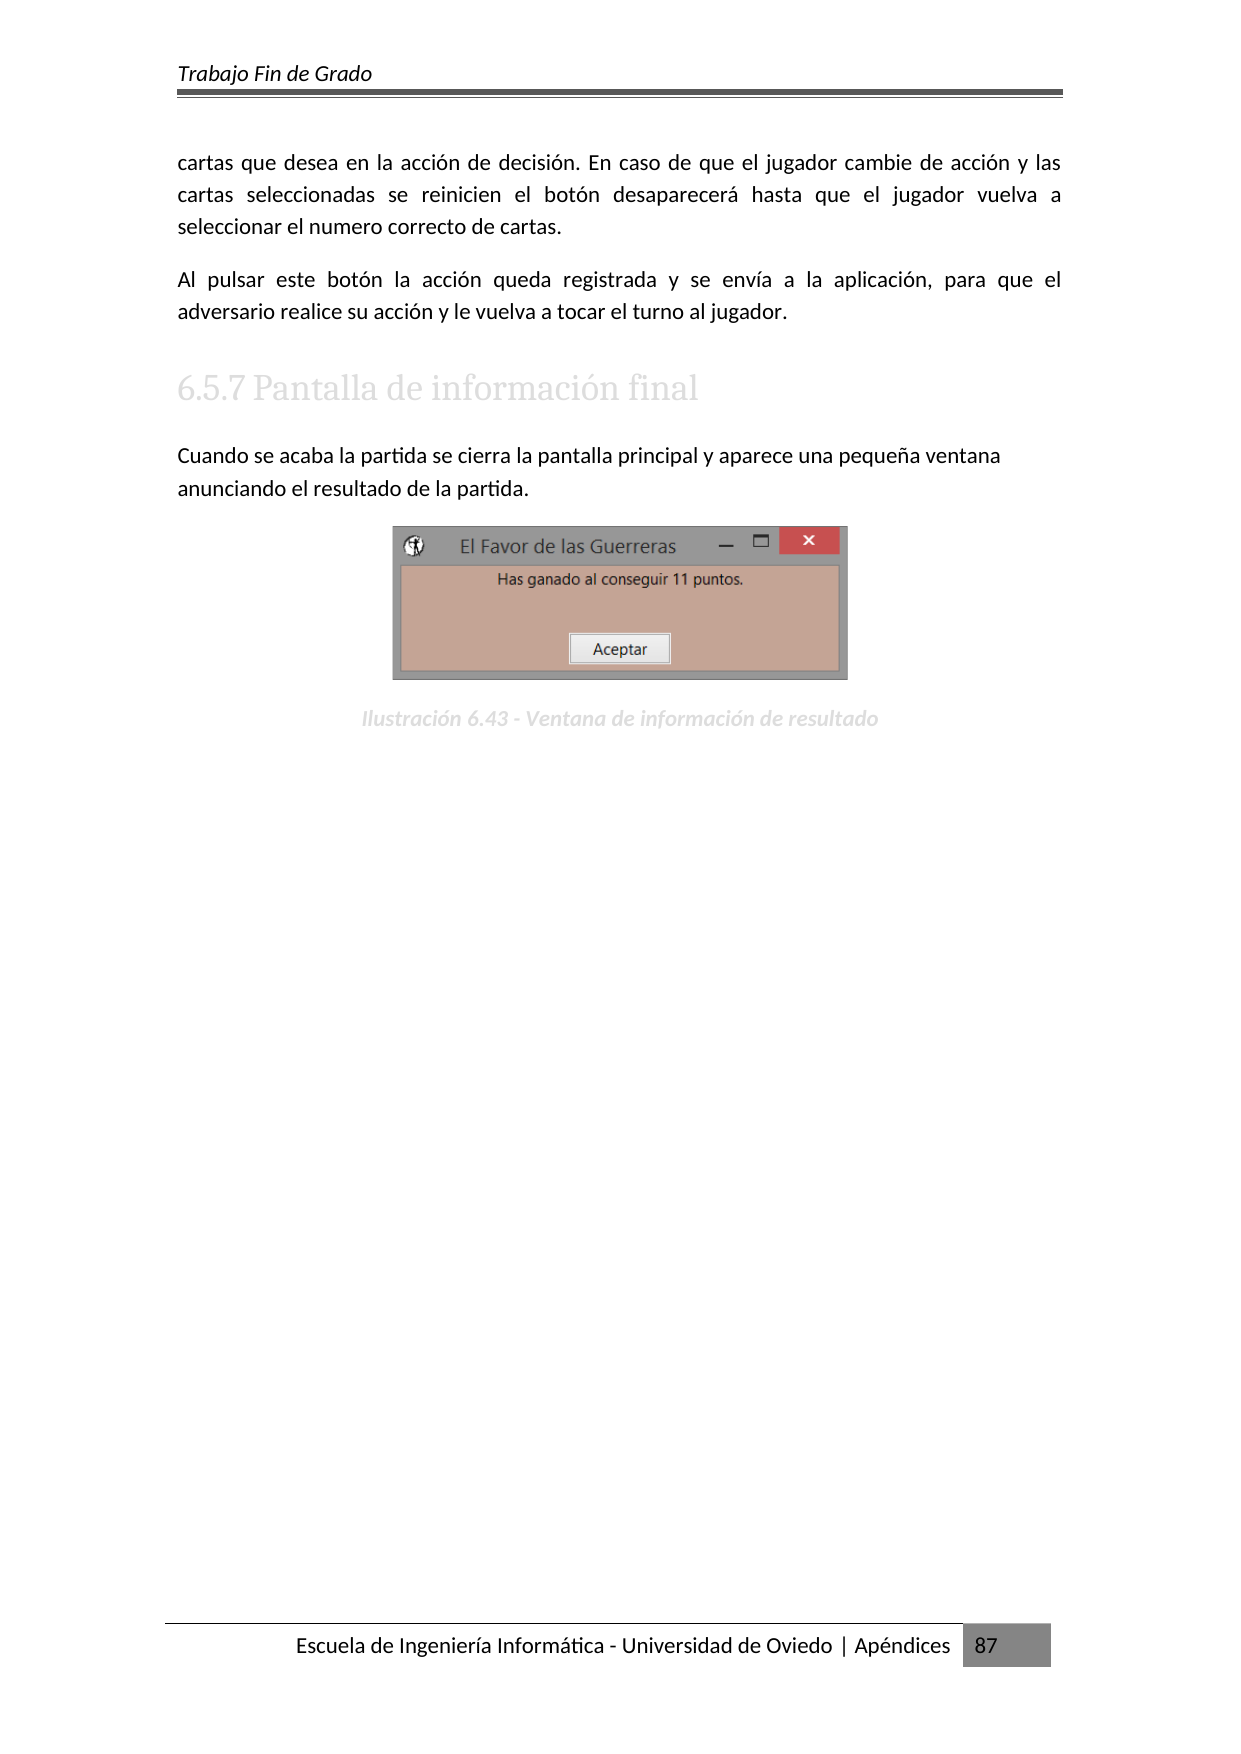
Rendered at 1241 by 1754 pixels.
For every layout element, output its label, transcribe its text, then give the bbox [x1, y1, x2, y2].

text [177, 148, 1063, 240]
subtitle Pantalla de información final [177, 367, 1063, 410]
text Cuando se acaba la partida se cierra la pantalla principal y aparece una pequeña ventana anunciando el resultado de la partida. [177, 442, 1063, 502]
picture [392, 526, 848, 680]
text Al pulsar este botón la acción queda registrada y se envía a la aplicación, para que el adversario realice su acción y le vuelva a tocar el turno al jugador. [177, 265, 1063, 325]
